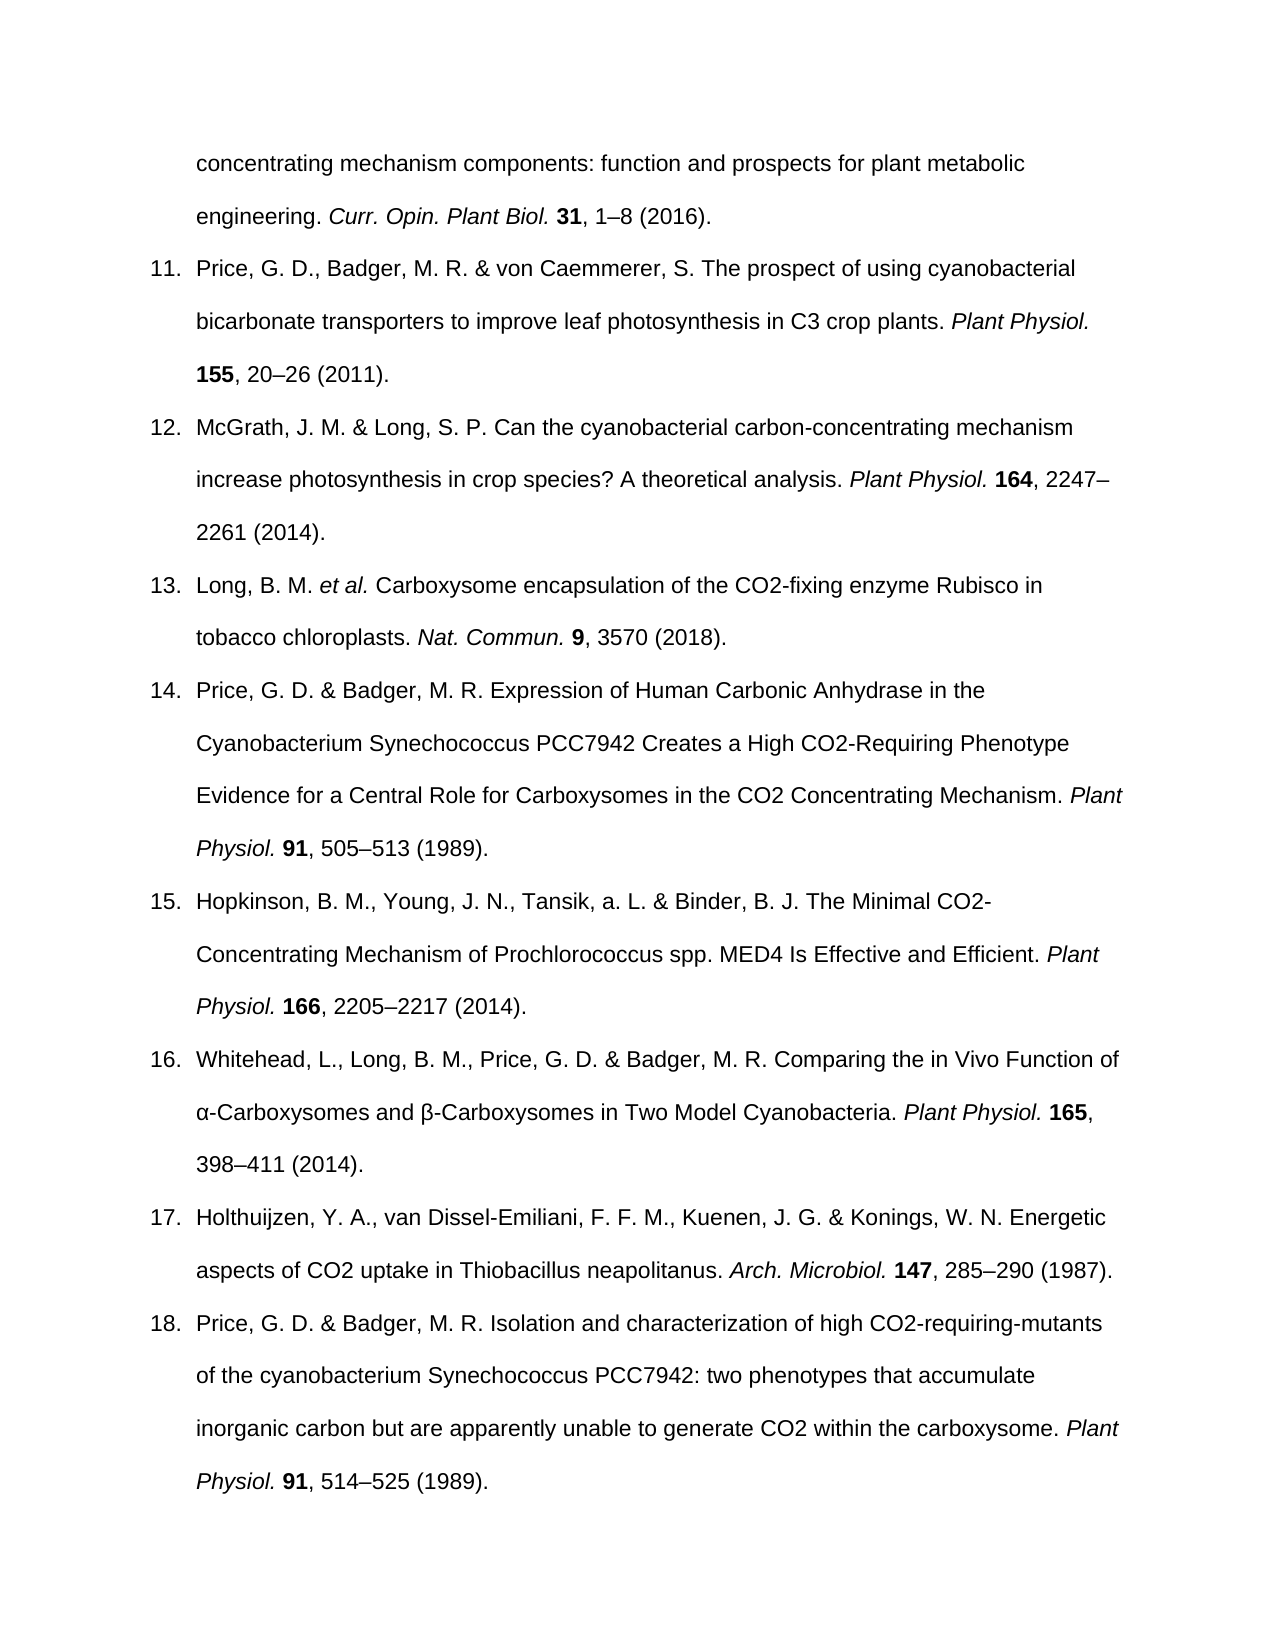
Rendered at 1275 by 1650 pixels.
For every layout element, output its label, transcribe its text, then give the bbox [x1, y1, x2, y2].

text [150, 150, 1125, 229]
text 15. Hopkinson, B. M., Young, J. N., Tansik, a. L. & Binder, B. J. The Minimal CO2-Concentrating Mechanism of Prochlorococcus spp. MED4 Is Effective and Efficient. Plant Physiol. 166, 2205–2217 (2014). [150, 888, 1125, 1020]
text 13. Long, B. M. et al. Carboxysome encapsulation of the CO2-fixing enzyme Rubisco in tobacco chloroplasts. Nat. Commun. 9, 3570 (2018). [150, 572, 1125, 651]
text 18. Price, G. D. & Badger, M. R. Isolation and characterization of high CO2-requiring-mutants of the cyanobacterium Synechococcus PCC7942: two phenotypes that accumulate inorganic carbon but are apparently unable to generate CO2 within the carboxysome. Plant Physiol. 91, 514–525 (1989). [150, 1309, 1125, 1494]
text 16. Whitehead, L., Long, B. M., Price, G. D. & Badger, M. R. Comparing the in Vivo Function of α-Carboxysomes and β-Carboxysomes in Two Model Cyanobacteria. Plant Physiol. 165, 398–411 (2014). [150, 1046, 1125, 1178]
text 14. Price, G. D. & Badger, M. R. Expression of Human Carbonic Anhydrase in the Cyanobacterium Synechococcus PCC7942 Creates a High CO2-Requiring Phenotype Evidence for a Central Role for Carboxysomes in the CO2 Concentrating Mechanism. Plant Physiol. 91, 505–513 (1989). [150, 677, 1125, 862]
text 17. Holthuijzen, Y. A., van Dissel-Emiliani, F. F. M., Kuenen, J. G. & Konings, W. N. Energetic aspects of CO2 uptake in Thiobacillus neapolitanus. Arch. Microbiol. 147, 285–290 (1987). [150, 1204, 1125, 1283]
text 12. McGrath, J. M. & Long, S. P. Can the cyanobacterial carbon-concentrating mechanism increase photosynthesis in crop species? A theoretical analysis. Plant Physiol. 164, 2247–2261 (2014). [150, 413, 1125, 545]
text 11. Price, G. D., Badger, M. R. & von Caemmerer, S. The prospect of using cyanobacterial bicarbonate transporters to improve leaf photosynthesis in C3 crop plants. Plant Physiol. 155, 20–26 (2011). [150, 255, 1125, 387]
